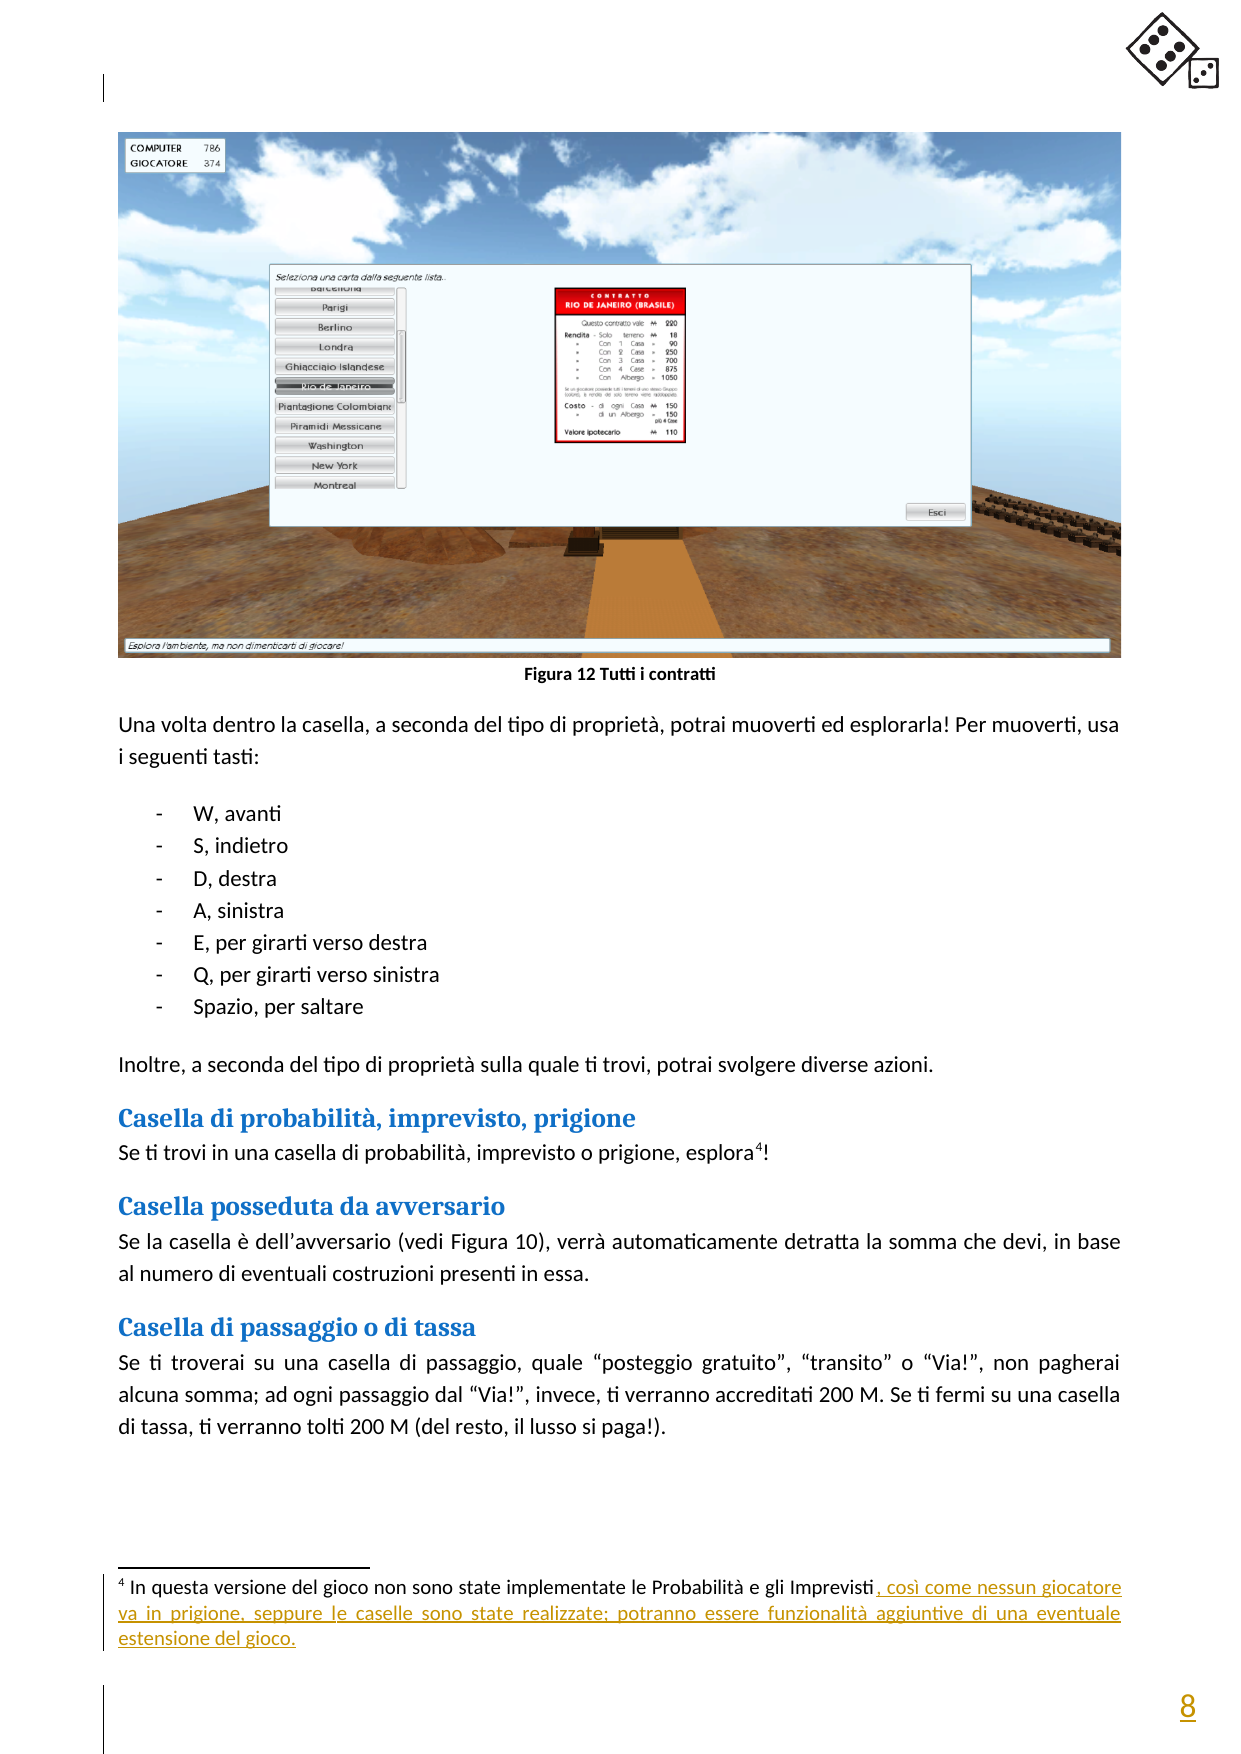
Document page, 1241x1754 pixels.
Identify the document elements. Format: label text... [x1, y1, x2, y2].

list A, sinistra [156, 896, 1122, 924]
subtitle Casella di probabilità, imprevisto, prigione [118, 1103, 1122, 1134]
text Figura 12 Tutti i contratti [118, 662, 1122, 685]
text Se la casella è dell’avversario (vedi Figura 10), verrà automaticamente detratta la somma che devi, in base al numero di eventuali costruzioni presenti in essa. [118, 1227, 1122, 1287]
picture [118, 132, 1122, 658]
text Se ti troverai su una casella di passaggio, quale “posteggio gratuito”, “transito” o “Via!”, non pagherai alcuna somma; ad ogni passaggio dal “Via!”, invece, ti verranno accreditati 200 M. Se ti fermi su una casella di tassa, ti verranno tolti 200 M (del resto, il lusso si paga!). [118, 1348, 1122, 1441]
list E, per girarti verso destra [156, 928, 1122, 956]
text Inoltre, a seconda del tipo di proprietà sulla quale ti trovi, potrai svolgere diverse azioni. [118, 1050, 1122, 1078]
list W, avanti [156, 799, 1122, 827]
list Q, per girarti verso sinistra [156, 960, 1122, 988]
text Se ti trovi in una casella di probabilità, imprevisto o prigione, esplora! [118, 1138, 1122, 1166]
picture [1121, 8, 1227, 105]
subtitle Casella posseduta da avversario [118, 1191, 1122, 1223]
list Spazio, per saltare [156, 992, 1122, 1021]
list S, indietro [156, 832, 1122, 859]
text Una volta dentro la casella, a seconda del tipo di proprietà, potrai muoverti ed esplorarla! Per muoverti, usa i seguenti tasti: [118, 710, 1122, 770]
subtitle Casella di passaggio o di tassa [118, 1312, 1122, 1343]
list D, destra [156, 864, 1122, 892]
